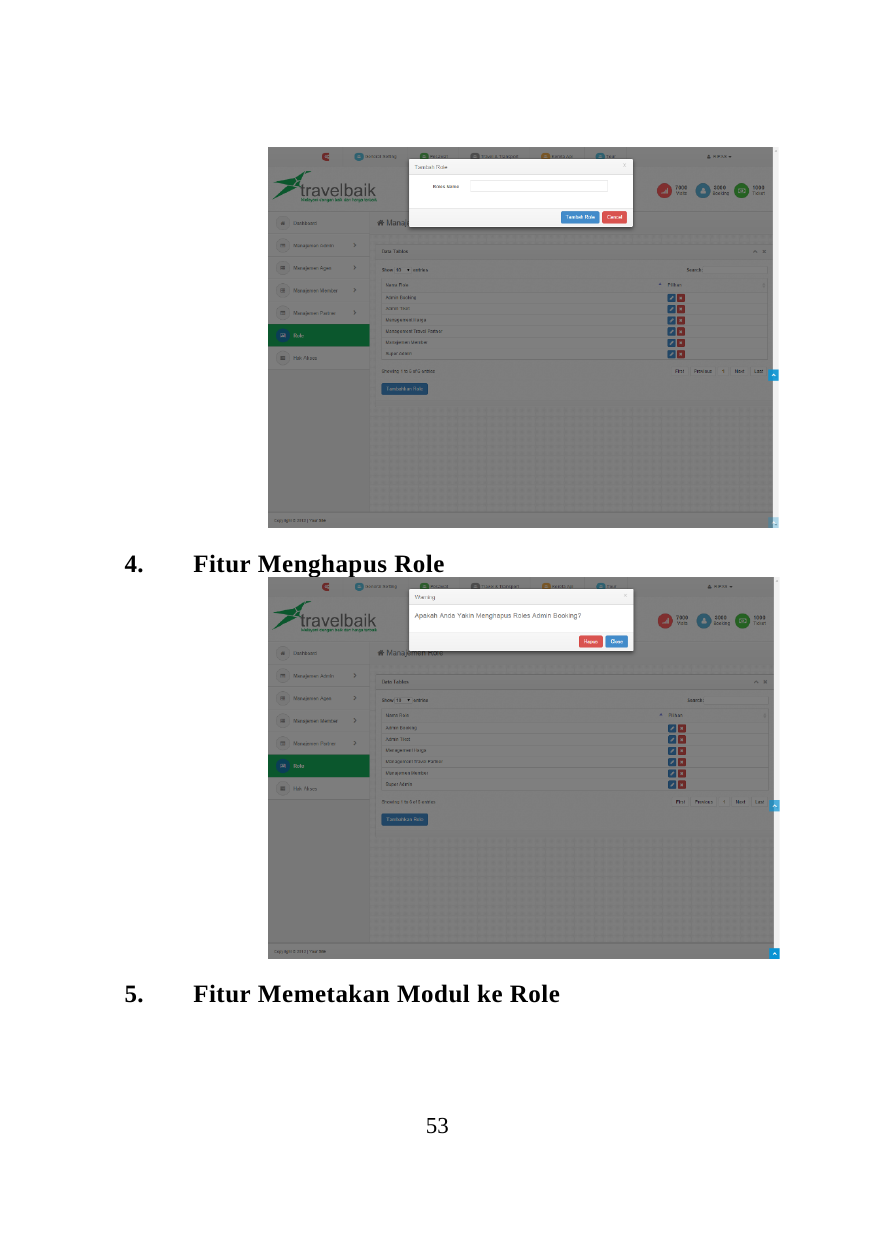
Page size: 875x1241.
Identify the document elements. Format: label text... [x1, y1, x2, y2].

picture [268, 577, 780, 959]
picture [268, 147, 779, 528]
subtitle Fitur Memetakan Modul ke Role [118, 979, 756, 1008]
subtitle Fitur Menghapus Role [118, 549, 756, 577]
